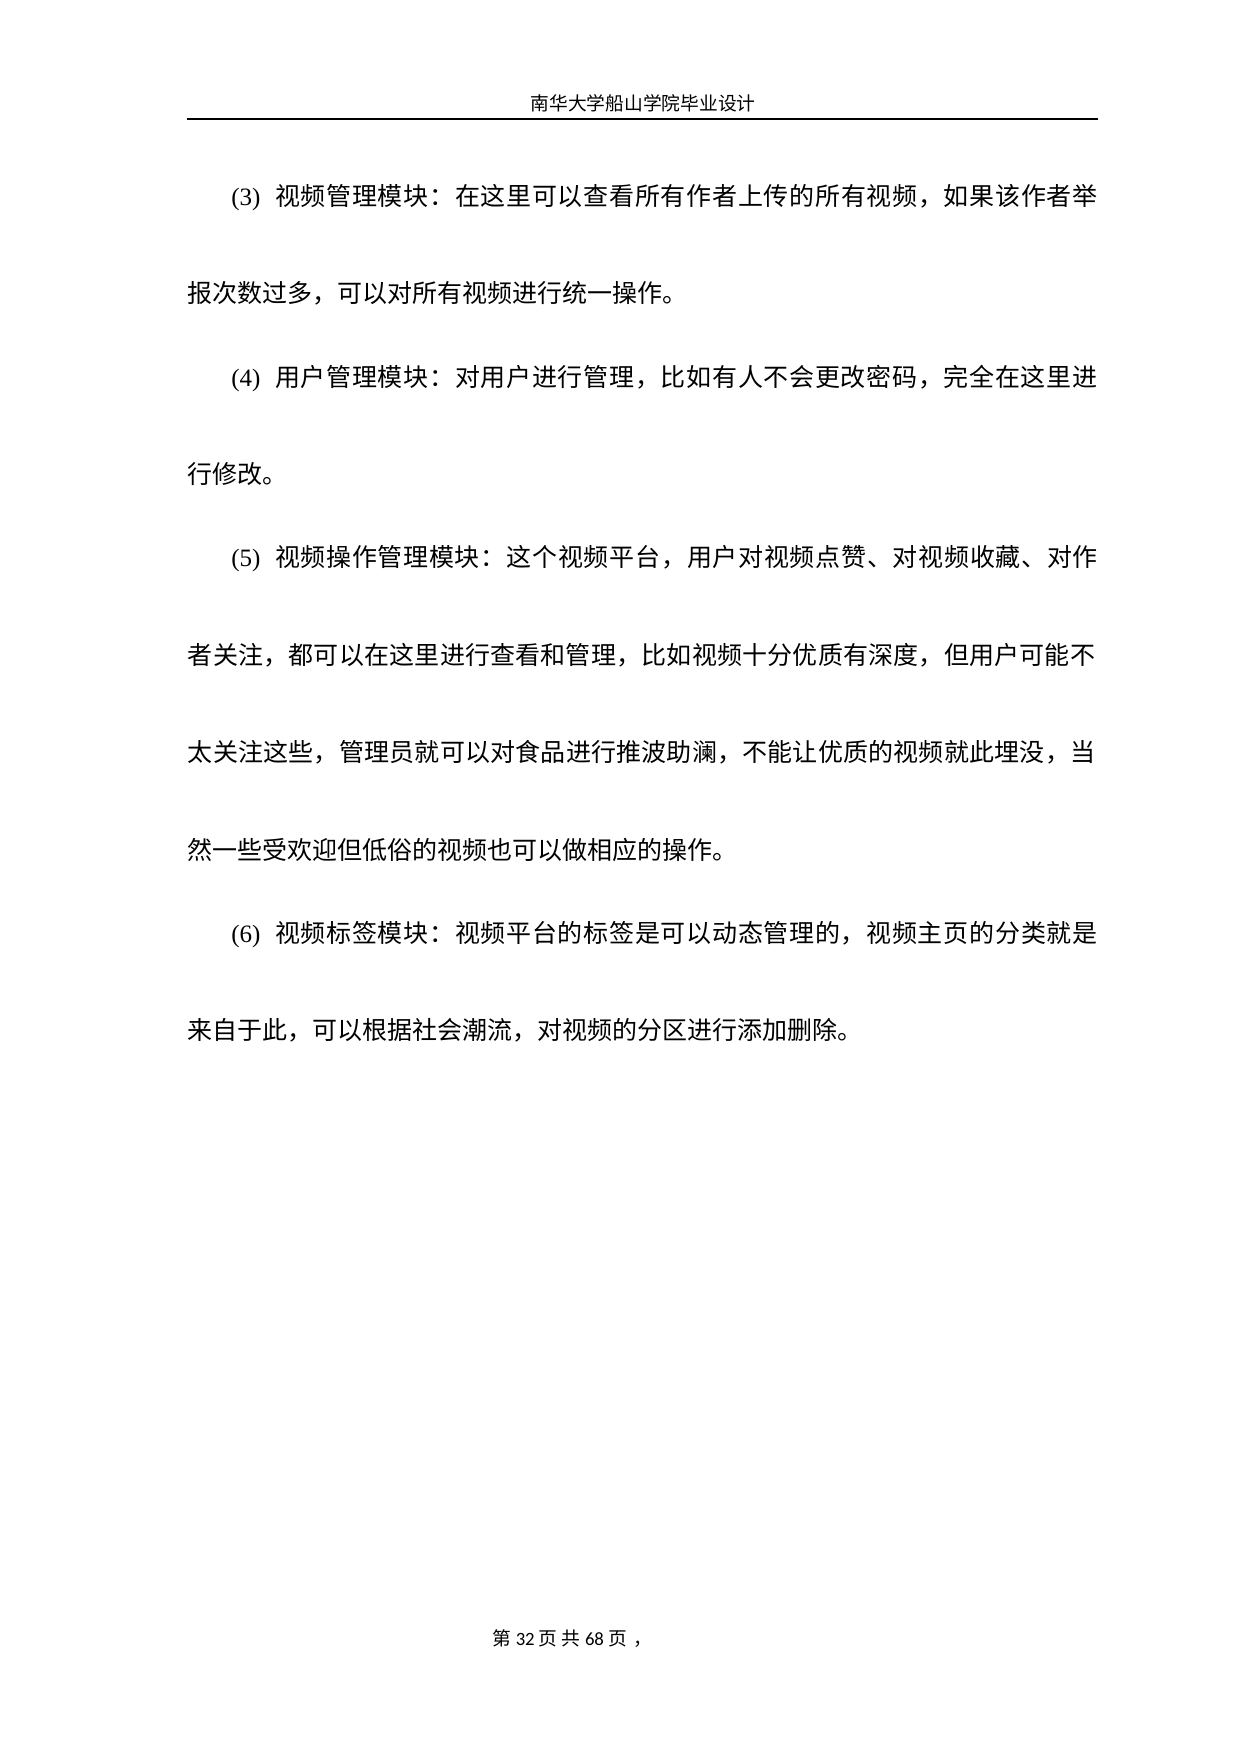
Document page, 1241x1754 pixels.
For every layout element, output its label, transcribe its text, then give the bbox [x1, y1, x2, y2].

list 视频管理模块：在这里可以查看所有作者上传的所有视频，如果该作者举报次数过多，可以对所有视频进行统一操作。 [188, 162, 1098, 324]
list 视频操作管理模块：这个视频平台，用户对视频点赞、对视频收藏、对作者关注，都可以在这里进行查看和管理，比如视频十分优质有深度，但用户可能不太关注这些，管理员就可以对食品进行推波助澜，不能让优质的视频就此埋没，当然一些受欢迎但低俗的视频也可以做相应的操作。 [188, 523, 1098, 881]
list 用户管理模块：对用户进行管理，比如有人不会更改密码，完全在这里进行修改。 [188, 343, 1098, 505]
list 视频标签模块：视频平台的标签是可以动态管理的，视频主页的分类就是来自于此，可以根据社会潮流，对视频的分区进行添加删除。 [188, 899, 1098, 1061]
